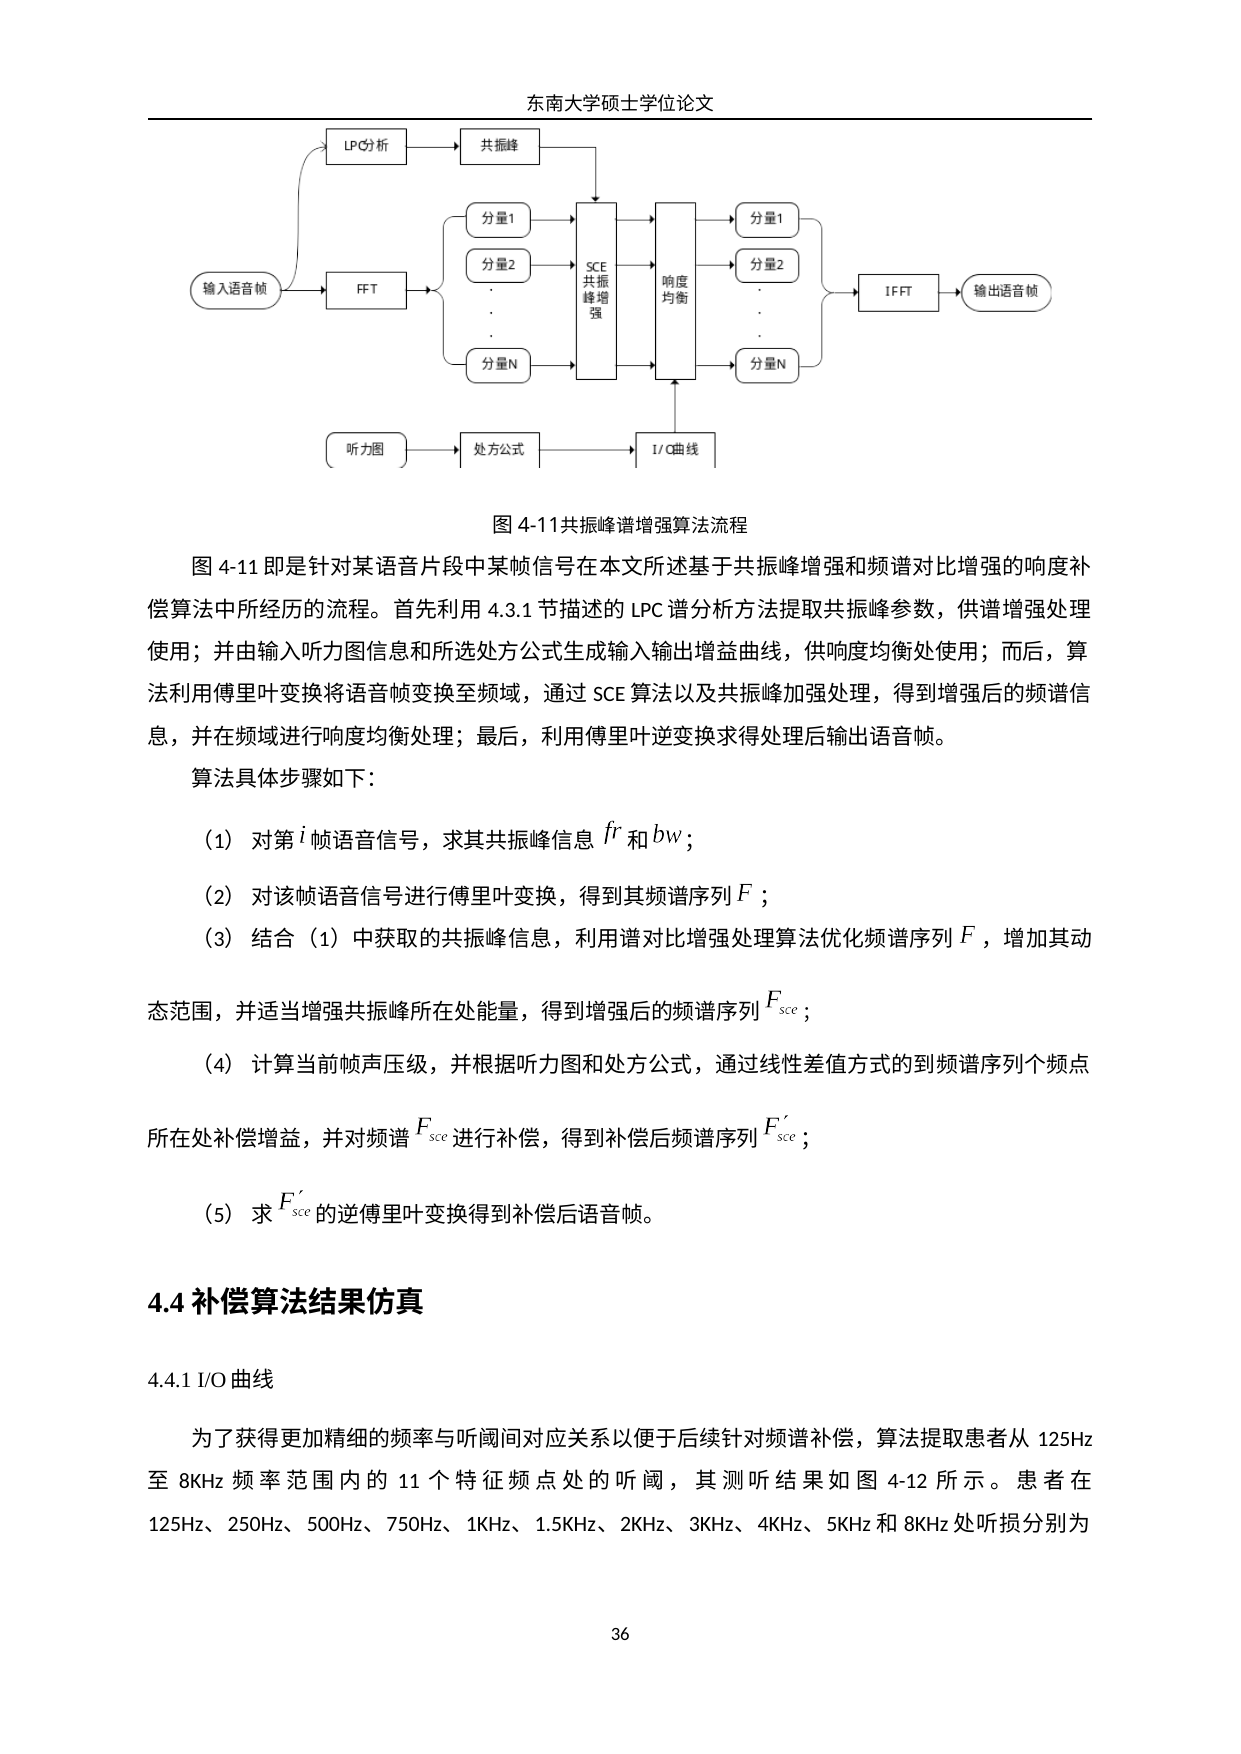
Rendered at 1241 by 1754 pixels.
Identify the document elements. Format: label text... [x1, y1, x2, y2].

text 算法具体步骤如下： [148, 759, 1092, 793]
list 求的逆傅里叶变换得到补偿后语音帧。 [148, 1173, 1092, 1241]
list 对该帧语音信号进行傅里叶变换，得到其频谱序列； [148, 877, 1092, 911]
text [148, 1420, 1092, 1538]
list 对第帧语音信号，求其共振峰信息和； [148, 801, 1092, 869]
list 计算当前帧声压级，并根据听力图和处方公式，通过线性差值方式的到频谱序列个频点所在处补偿增益，并对频谱进行补偿，得到补偿后频谱序列； [148, 1046, 1092, 1165]
list 补偿算法结果仿真 [148, 1266, 1092, 1333]
list I/O曲线 [148, 1361, 1092, 1395]
list 结合（1）中获取的共振峰信息，利用谱对比增强处理算法优化频谱序列，增加其动态范围，并适当增强共振峰所在处能量，得到增强后的频谱序列； [148, 919, 1092, 1038]
